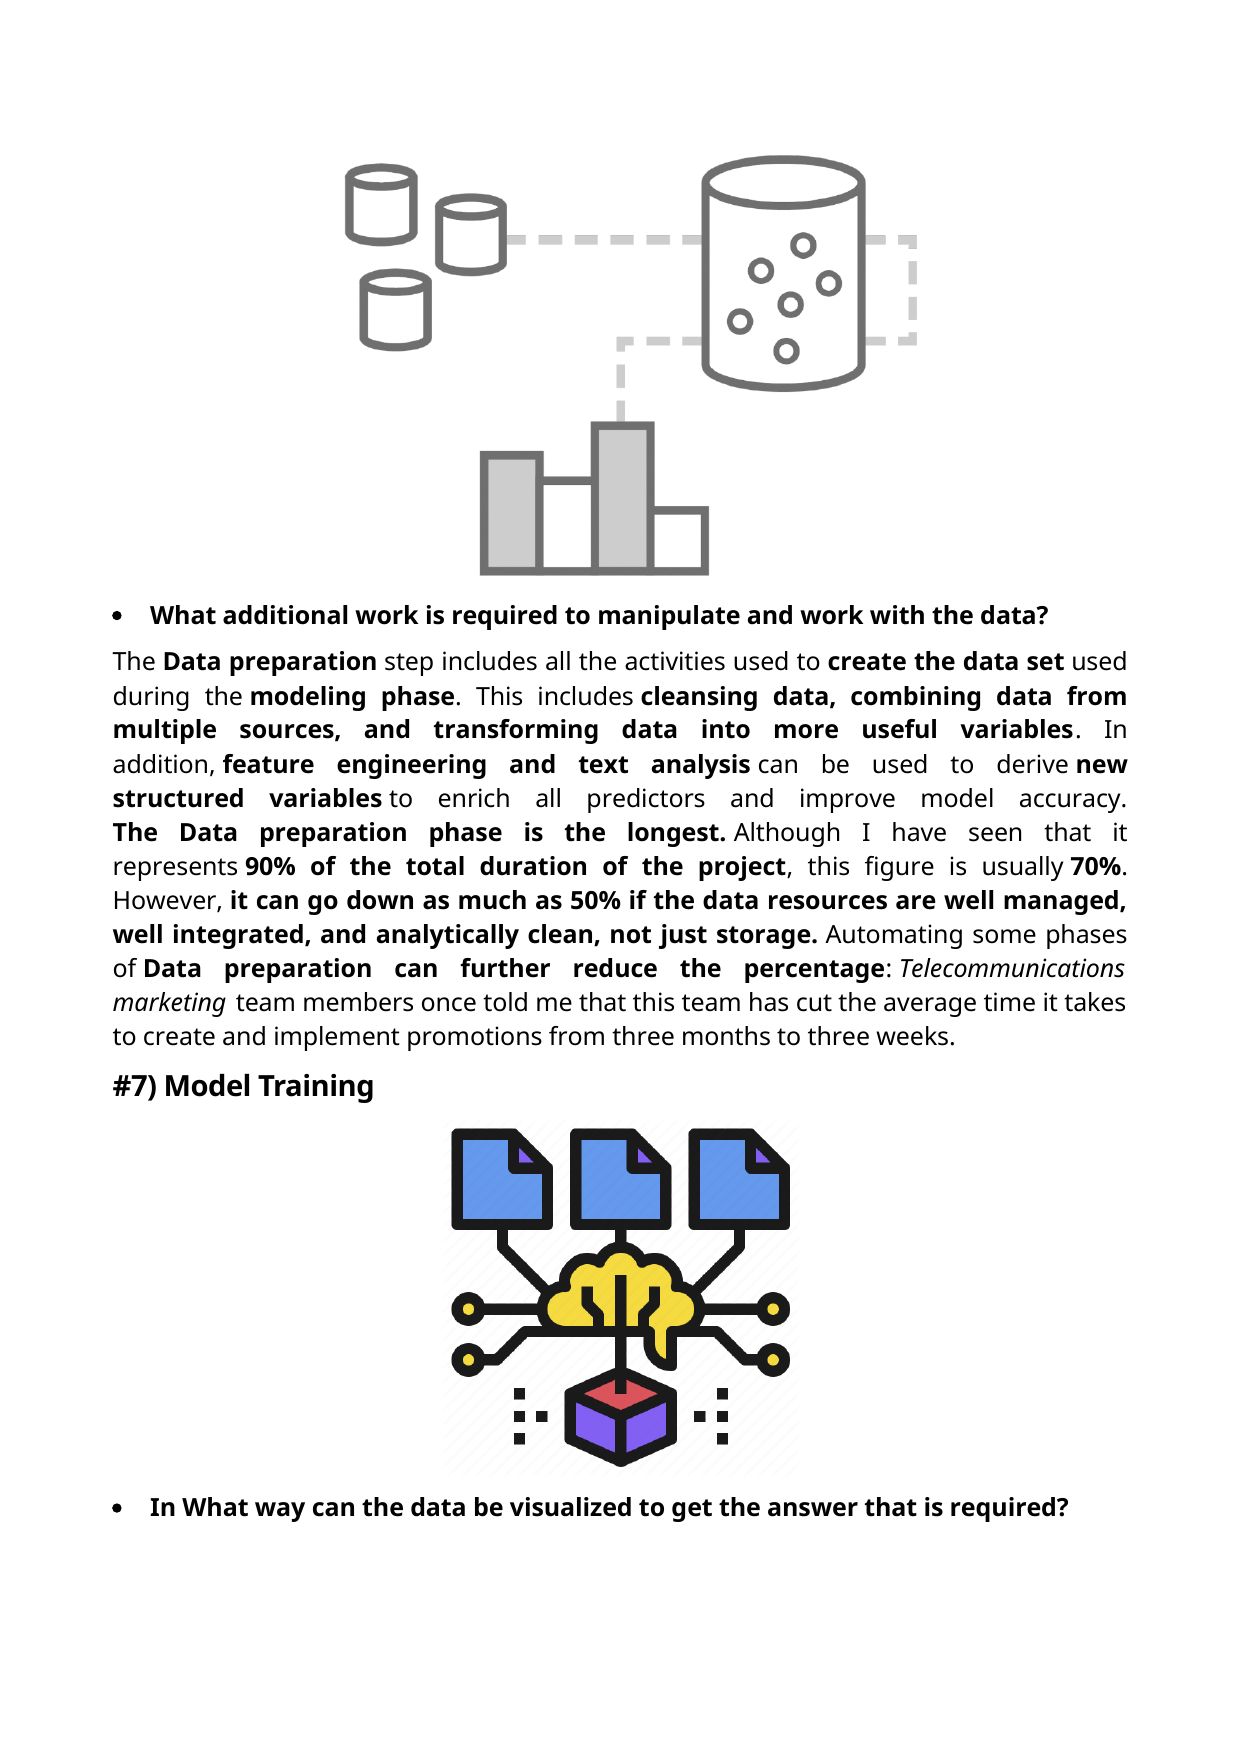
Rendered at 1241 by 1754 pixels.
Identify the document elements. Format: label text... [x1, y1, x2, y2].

text The Data preparation step includes all the activities used to create the data set used during the modeling phase. This includes cleansing data, combining data from multiple sources, and transforming data into more useful variables. In addition, feature engineering and text analysis can be used to derive new structured variables to enrich all predictors and improve model accuracy. The Data preparation phase is the longest. Although I have seen that it represents 90% of the total duration of the project, this figure is usually 70%. However, it can go down as much as 50% if the data resources are well managed, well integrated, and analytically clean, not just storage. Automating some phases of Data preparation can further reduce the percentage: Telecommunications marketing team members once told me that this team has cut the average time it takes to create and implement promotions from three months to three weeks. [112, 644, 1128, 1053]
list What additional work is required to manipulate and work with the data? [112, 597, 1128, 632]
text #7) Model Training [112, 1065, 1128, 1105]
list In What way can the data be visualized to get the answer that is required? [112, 1490, 1128, 1524]
picture [440, 1117, 800, 1478]
picture [164, 150, 1077, 586]
